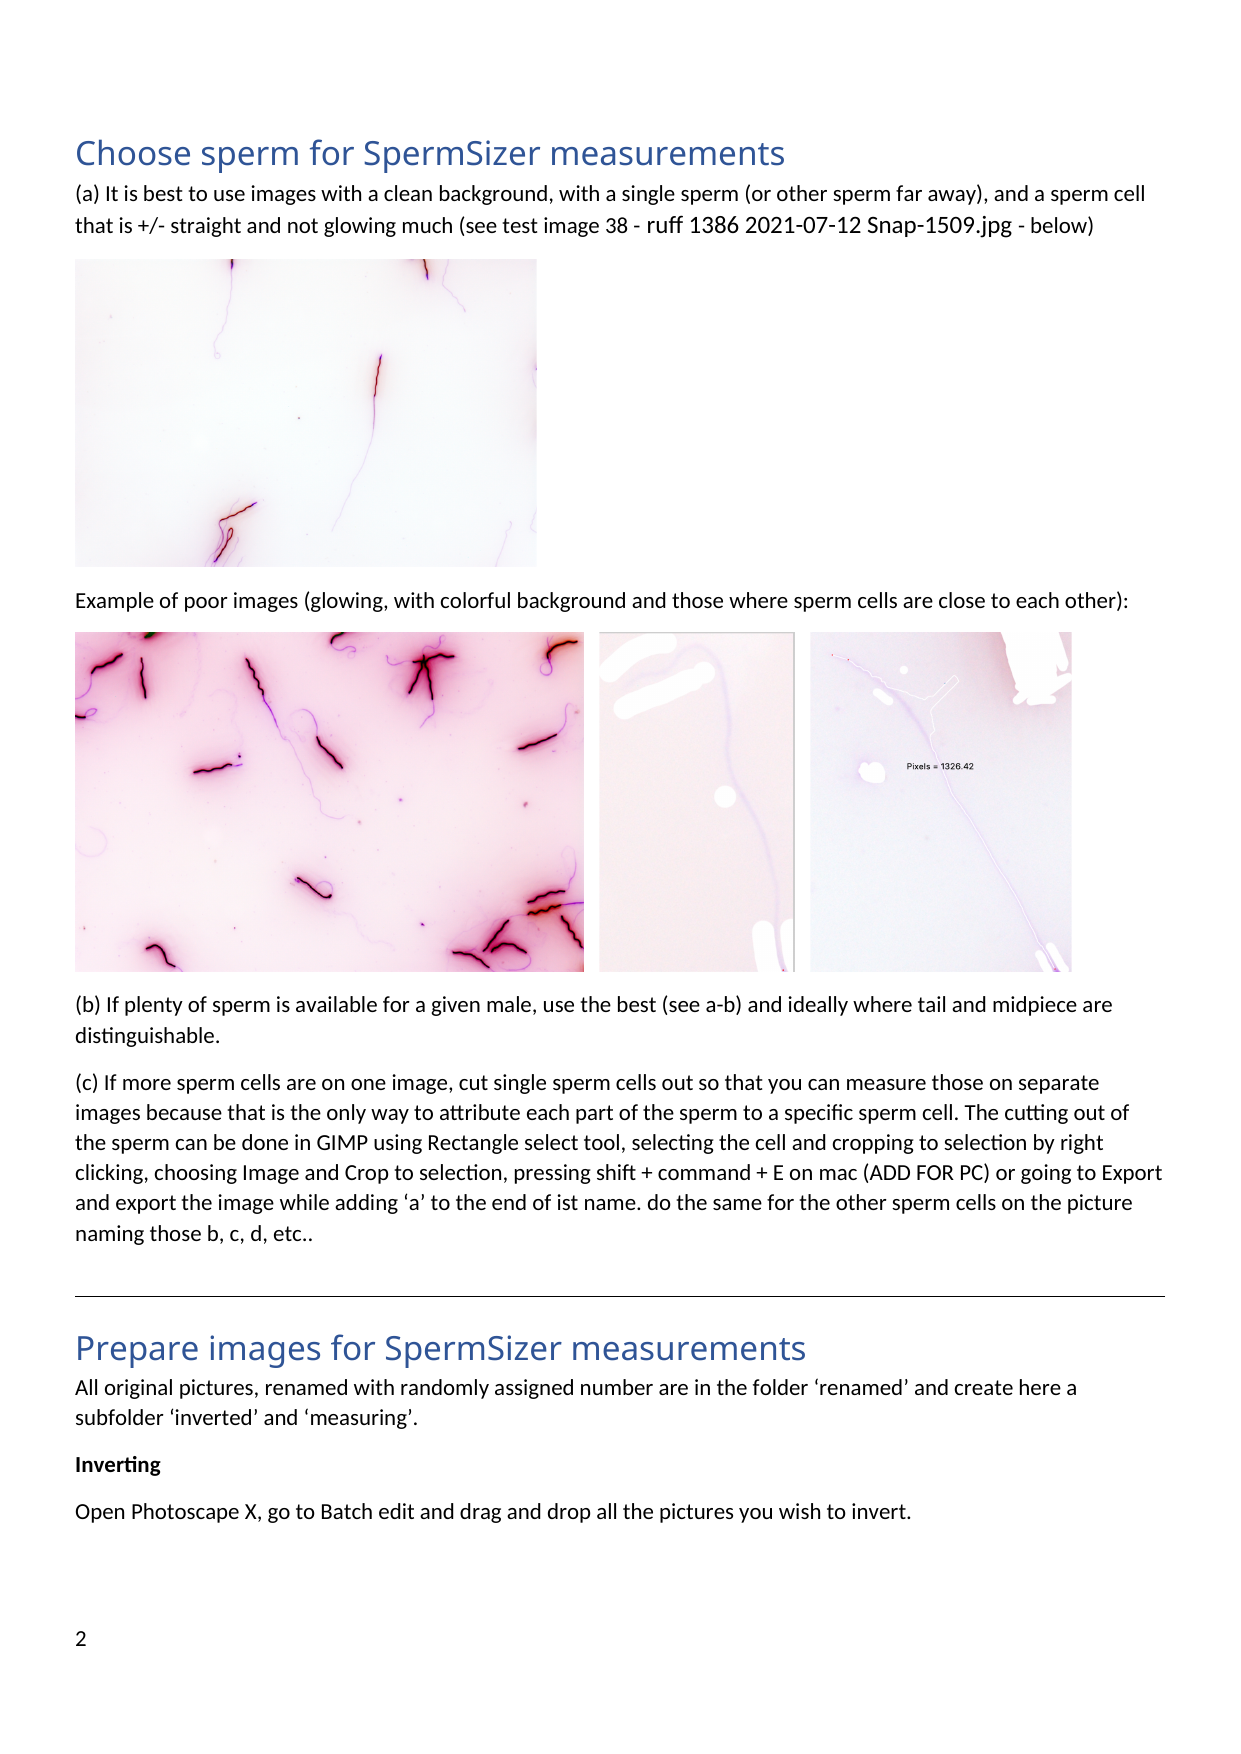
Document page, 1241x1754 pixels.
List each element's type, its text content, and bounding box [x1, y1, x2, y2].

picture [599, 632, 795, 972]
text Example of poor images (glowing, with colorful background and those where sperm cells are close to each other): [75, 586, 1165, 614]
text (a) It is best to use images with a clean background, with a single sperm (or other sperm far away), and a sperm cell that is +/- straight and not glowing much (see test image 38 - ruff 1386 2021-07-12 Snap-1509.jpg - below) [75, 179, 1165, 240]
text Inverting [75, 1450, 1165, 1478]
picture [75, 259, 537, 567]
text (c) If more sperm cells are on one image, cut single sperm cells out so that you can measure those on separate images because that is the only way to attribute each part of the sperm to a specific sperm cell. The cutting out of the sperm can be done in GIMP using Rectangle select tool, selecting the cell and cropping to selection by right clicking, choosing Image and Crop to selection, pressing shift + command + E on mac (ADD FOR PC) or going to Export and export the image while adding ‘a’ to the end of ist name. do the same for the other sperm cells on the picture naming those b, c, d, etc.. [75, 1068, 1165, 1247]
text Open Photoscape X, go to Batch edit and drag and drop all the pictures you wish to invert. [75, 1497, 1165, 1525]
picture [75, 632, 584, 972]
subtitle Choose sperm for SpermSizer measurements [75, 130, 1165, 176]
text (b) If plenty of sperm is available for a given male, use the best (see a-b) and ideally where tail and midpiece are distinguishable. [75, 991, 1165, 1049]
subtitle Prepare images for SpermSizer measurements [75, 1324, 1165, 1370]
picture [810, 632, 1072, 972]
text All original pictures, renamed with randomly assigned number are in the folder ‘renamed’ and create here a subfolder ‘inverted’ and ‘measuring’. [75, 1373, 1165, 1432]
